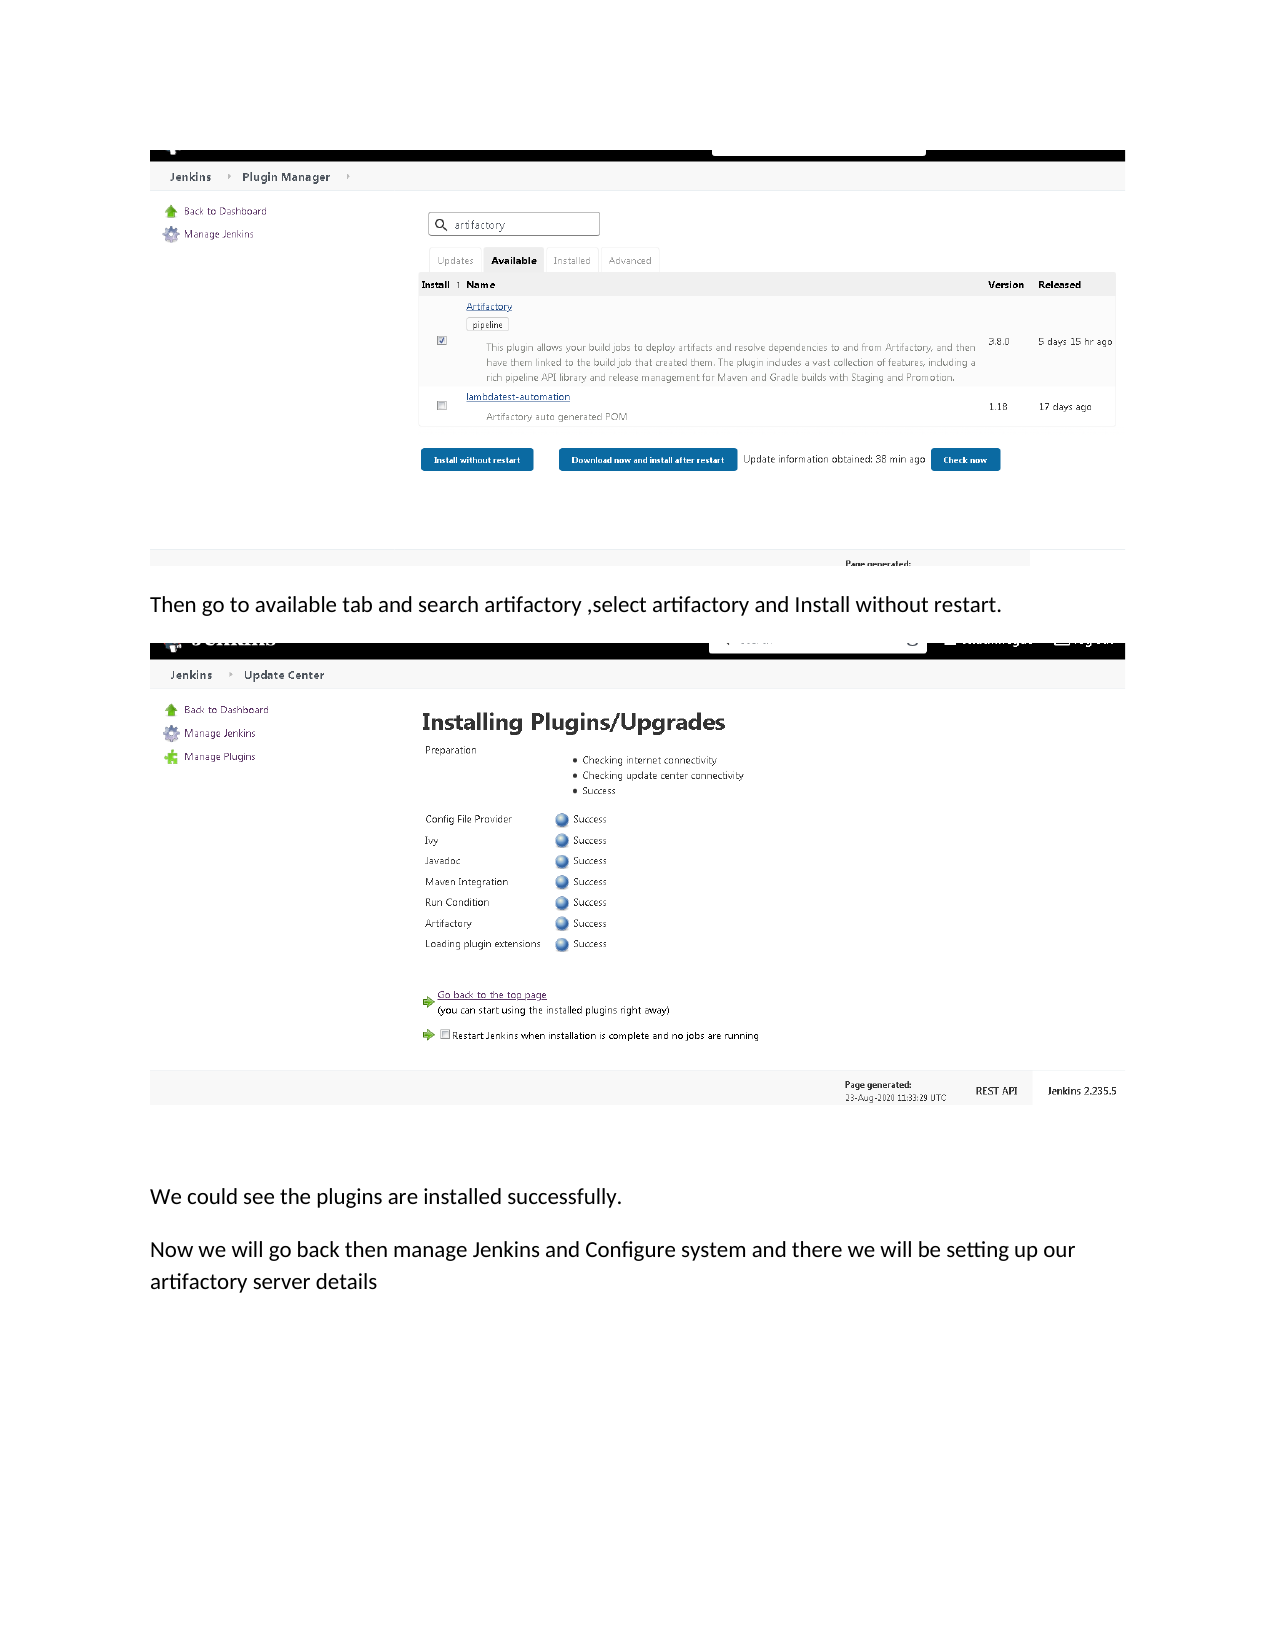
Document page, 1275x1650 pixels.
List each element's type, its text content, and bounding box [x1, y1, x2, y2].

picture [150, 150, 1125, 566]
text Now we will go back then manage Jenkins and Configure system and there we will be setting up our artifactory server details [150, 1235, 1125, 1295]
text We could see the plugins are installed successfully. [150, 1182, 1125, 1210]
text Then go to available tab and search artifactory ,select artifactory and Install without restart. [150, 590, 1125, 618]
picture [150, 643, 1125, 1105]
